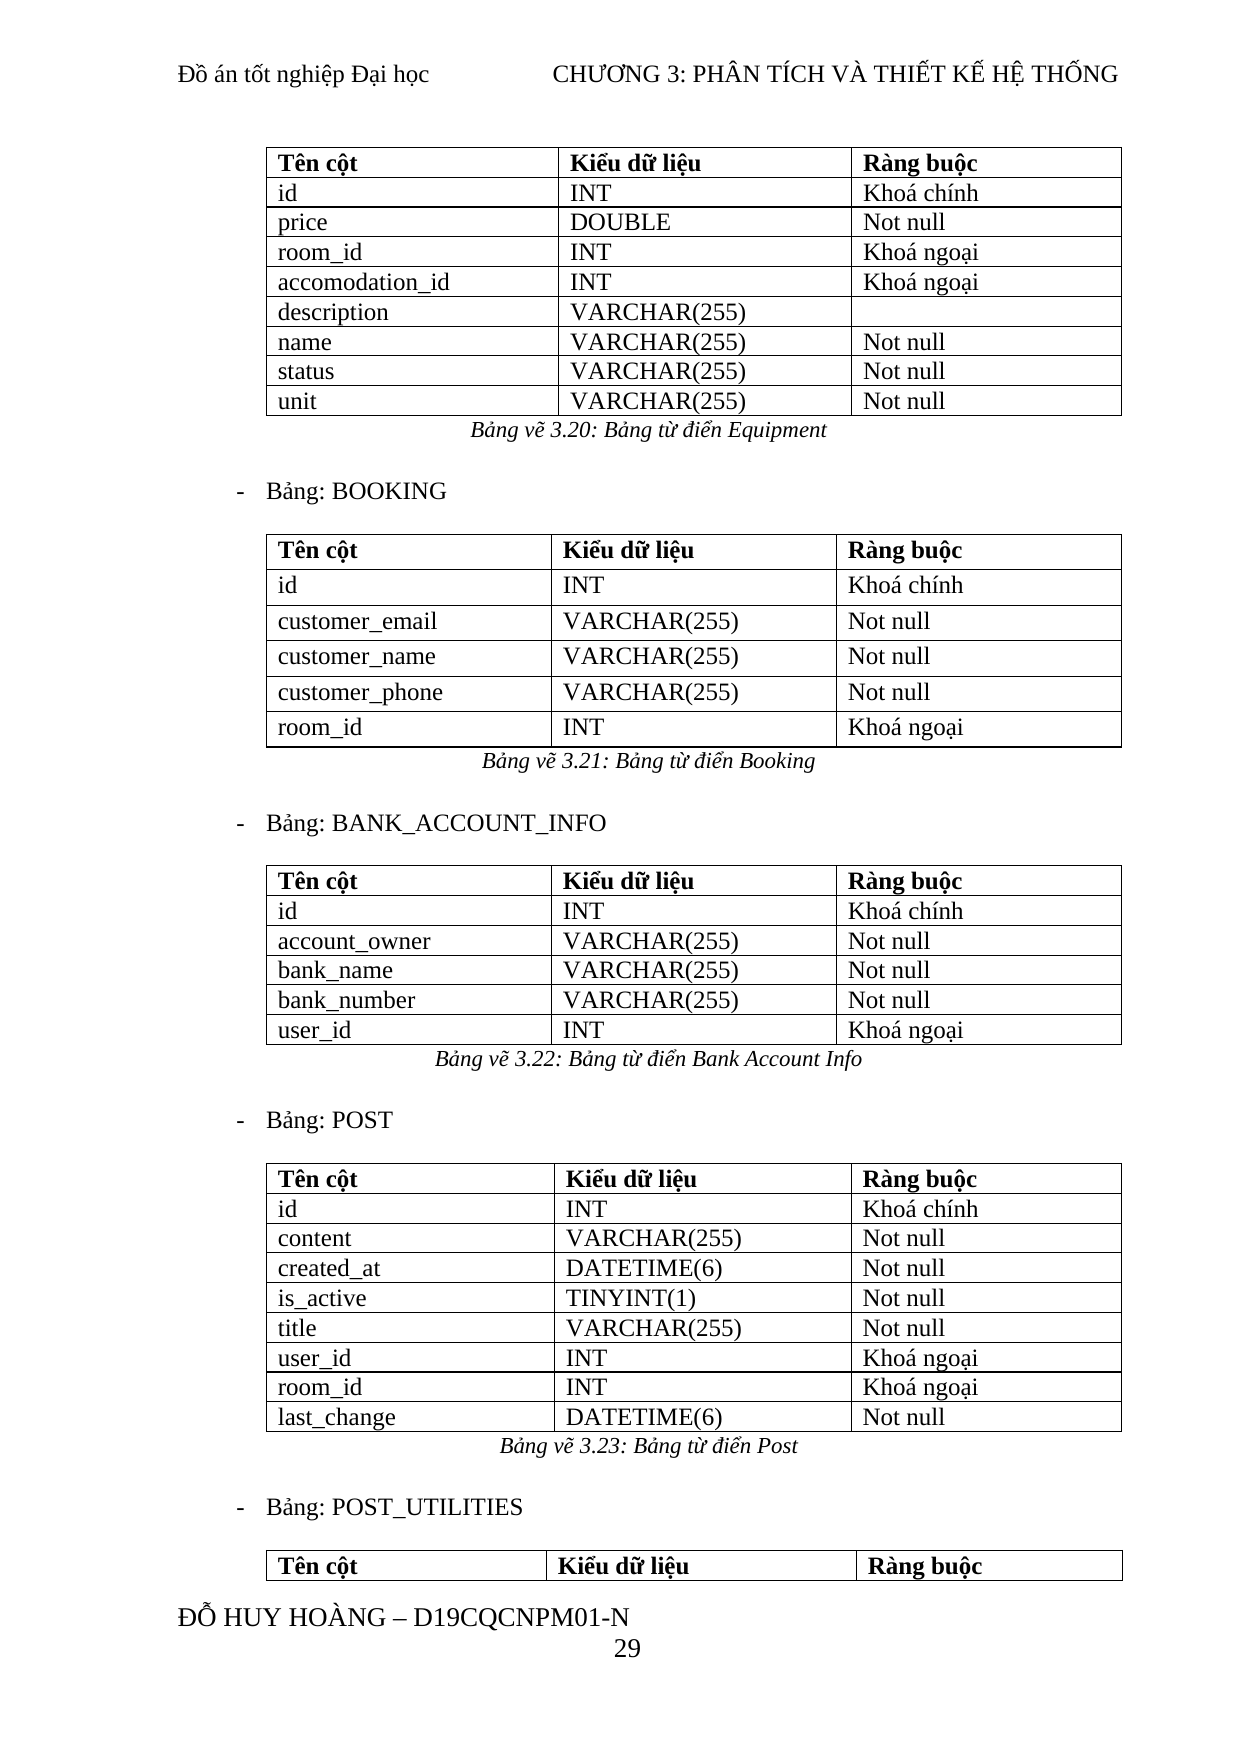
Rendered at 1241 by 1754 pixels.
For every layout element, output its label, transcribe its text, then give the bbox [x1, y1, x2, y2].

table_cell INT [555, 1194, 851, 1222]
table_cell Khoá ngoại [852, 1343, 1121, 1371]
table_cell VARCHAR(255) [559, 356, 851, 385]
table_cell customer_phone [267, 677, 551, 711]
table_cell Khoá ngoại [837, 1015, 1121, 1044]
table_header Tên cột [267, 1551, 546, 1579]
table_cell id [267, 896, 551, 925]
table_cell account_owner [267, 926, 551, 954]
table_header Kiểu dữ liệu [552, 535, 836, 569]
table_cell user_id [267, 1015, 551, 1044]
table_cell Not null [852, 1224, 1121, 1252]
list Bảng: BANK_ACCOUNT_INFO [236, 808, 1122, 836]
table_cell INT [552, 570, 836, 605]
table_header Ràng buộc [852, 1164, 1121, 1193]
table_cell INT [552, 712, 836, 746]
list Bảng: POST [236, 1105, 1122, 1134]
table_cell room_id [267, 1373, 554, 1401]
table_cell Not null [837, 985, 1121, 1014]
table_cell INT [552, 1015, 836, 1044]
table_cell name [267, 327, 558, 355]
table_cell VARCHAR(255) [559, 297, 851, 326]
table_cell VARCHAR(255) [552, 926, 836, 954]
table_header Kiểu dữ liệu [559, 148, 851, 177]
table_cell is_active [267, 1283, 554, 1312]
table_cell Khoá ngoại [852, 1373, 1121, 1401]
table_cell VARCHAR(255) [552, 641, 836, 676]
table_cell customer_name [267, 641, 551, 676]
table_cell Khoá chính [852, 178, 1121, 206]
table_header Tên cột [267, 148, 558, 177]
table_cell Not null [837, 956, 1121, 984]
table_cell customer_email [267, 606, 551, 640]
table_cell VARCHAR(255) [552, 956, 836, 984]
table_cell DATETIME(6) [555, 1253, 851, 1282]
table_cell id [267, 570, 551, 605]
table_cell Khoá chính [837, 896, 1121, 925]
table_cell Not null [837, 926, 1121, 954]
table_cell INT [559, 237, 851, 266]
table_header Ràng buộc [837, 866, 1121, 895]
table_cell last_change [267, 1402, 554, 1431]
table_cell Not null [852, 356, 1121, 385]
table_header Tên cột [267, 535, 551, 569]
table_cell VARCHAR(255) [552, 985, 836, 1014]
table_header Ràng buộc [852, 148, 1121, 177]
table_cell Not null [852, 386, 1121, 415]
list Bảng: POST_UTILITIES [236, 1492, 1122, 1521]
table_cell DATETIME(6) [555, 1402, 851, 1431]
table_cell Not null [852, 327, 1121, 355]
table_header Tên cột [267, 866, 551, 895]
table_cell content [267, 1224, 554, 1252]
table_cell id [267, 1194, 554, 1222]
table_cell created_at [267, 1253, 554, 1282]
table_cell title [267, 1313, 554, 1342]
table_cell description [267, 297, 558, 326]
table_cell status [267, 356, 558, 385]
table_header Ràng buộc [837, 535, 1121, 569]
table_cell [852, 297, 1121, 326]
table_cell room_id [267, 237, 558, 266]
table_cell VARCHAR(255) [552, 677, 836, 711]
table_cell TINYINT(1) [555, 1283, 851, 1312]
table_cell Not null [837, 677, 1121, 711]
table_cell bank_number [267, 985, 551, 1014]
table_cell Khoá ngoại [852, 267, 1121, 296]
table_cell Not null [837, 606, 1121, 640]
table_cell Not null [852, 1313, 1121, 1342]
table_cell bank_name [267, 956, 551, 984]
table_cell price [267, 208, 558, 236]
table_cell id [267, 178, 558, 206]
table_cell DOUBLE [559, 208, 851, 236]
table_cell Not null [852, 1253, 1121, 1282]
table_cell Not null [852, 208, 1121, 236]
table_cell Not null [852, 1402, 1121, 1431]
table_cell INT [559, 178, 851, 206]
table_cell VARCHAR(255) [555, 1224, 851, 1252]
table_header Kiểu dữ liệu [552, 866, 836, 895]
table_header Ràng buộc [857, 1551, 1122, 1579]
table_cell INT [555, 1373, 851, 1401]
table_header Kiểu dữ liệu [555, 1164, 851, 1193]
table_cell VARCHAR(255) [552, 606, 836, 640]
table_cell Khoá chính [852, 1194, 1121, 1222]
table_cell INT [555, 1343, 851, 1371]
table_cell VARCHAR(255) [559, 386, 851, 415]
table_cell user_id [267, 1343, 554, 1371]
table_cell VARCHAR(255) [559, 327, 851, 355]
table_cell Not null [837, 641, 1121, 676]
table_header Kiểu dữ liệu [547, 1551, 856, 1579]
list Bảng: BOOKING [236, 476, 1122, 505]
table_cell Not null [852, 1283, 1121, 1312]
table_cell room_id [267, 712, 551, 746]
table_cell VARCHAR(255) [555, 1313, 851, 1342]
table_cell INT [552, 896, 836, 925]
table_cell Khoá ngoại [837, 712, 1121, 746]
table_cell unit [267, 386, 558, 415]
table_header Tên cột [267, 1164, 554, 1193]
table_cell INT [559, 267, 851, 296]
table_cell Khoá ngoại [852, 237, 1121, 266]
table_cell accomodation_id [267, 267, 558, 296]
table_cell Khoá chính [837, 570, 1121, 605]
